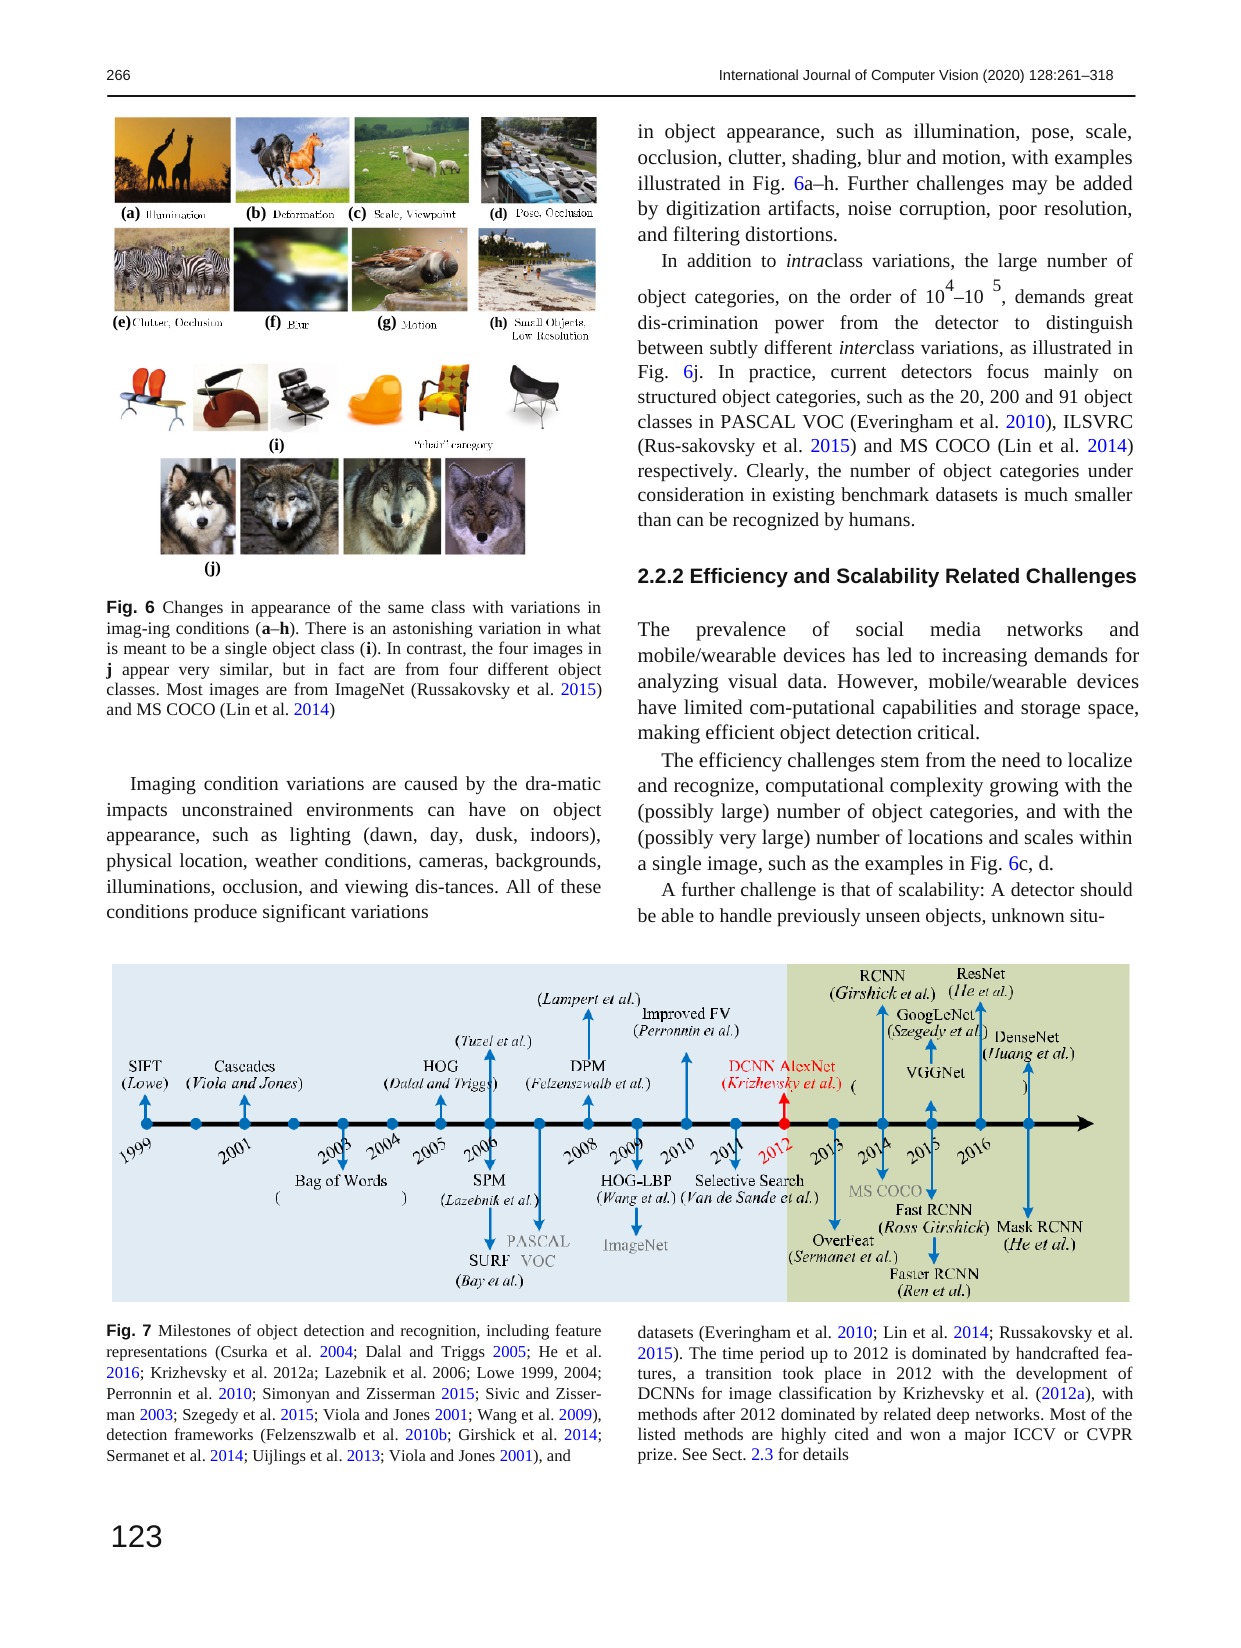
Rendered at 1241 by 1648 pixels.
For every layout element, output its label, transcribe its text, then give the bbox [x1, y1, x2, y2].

text (i) [269, 434, 602, 453]
text The prevalence of social media networks and mobile/wearable devices has led to increasing demands for analyzing visual data. However, mobile/wearable devices have limited com-putational capabilities and storage space, making efficient object detection critical. [637, 617, 1139, 744]
text Imaging condition variations are caused by the dra-matic impacts unconstrained environments can have on object appearance, such as lighting (dawn, day, dusk, indoors), physical location, weather conditions, cameras, backgrounds, illuminations, occlusion, and viewing dis-tances. All of these conditions produce significant variations [106, 772, 602, 923]
text (j) [204, 558, 602, 577]
picture [0, 0, 1241, 1372]
text (a) (b) (c) (d) [121, 202, 602, 222]
text in object appearance, such as illumination, pose, scale, occlusion, clutter, shading, blur and motion, with examples illustrated in Fig. 6a–h. Further challenges may be added by digitization artifacts, noise corruption, poor resolution, and filtering distortions. [637, 119, 1133, 246]
text 2.2.2 Efficiency and Scalability Related Challenges [637, 564, 1139, 588]
text datasets (Everingham et al. 2010; Lin et al. 2014; Russakovsky et al. 2015). The time period up to 2012 is dominated by handcrafted fea-tures, a transition took place in 2012 with the development of DCNNs for image classification by Krizhevsky et al. (2012a), with methods after 2012 dominated by related deep networks. Most of the listed methods are highly cited and won a major ICCV or CVPR prize. See Sect. 2.3 for details [637, 1322, 1133, 1464]
text A further challenge is that of scalability: A detector should be able to handle previously unseen objects, unknown situ- [637, 878, 1133, 926]
text (e) (f) (g) (h) [112, 312, 602, 331]
text Fig. 7 Milestones of object detection and recognition, including feature representations (Csurka et al. 2004; Dalal and Triggs 2005; He et al. 2016; Krizhevsky et al. 2012a; Lazebnik et al. 2006; Lowe 1999, 2004; Perronnin et al. 2010; Simonyan and Zisserman 2015; Sivic and Zisser-man 2003; Szegedy et al. 2015; Viola and Jones 2001; Wang et al. 2009), detection frameworks (Felzenszwalb et al. 2010b; Girshick et al. 2014; Sermanet et al. 2014; Uijlings et al. 2013; Viola and Jones 2001), and [106, 1321, 602, 1465]
text 123 [110, 1518, 1139, 1554]
text The efficiency challenges stem from the need to localize and recognize, computational complexity growing with the (possibly large) number of object categories, and with the (possibly very large) number of locations and scales within a single image, such as the examples in Fig. 6c, d. [637, 747, 1133, 874]
text Fig. 6 Changes in appearance of the same class with variations in imag-ing conditions (a–h). There is an astonishing variation in what is meant to be a single object class (i). In contrast, the four images in j appear very similar, but in fact are from four different object classes. Most images are from ImageNet (Russakovsky et al. 2015) and MS COCO (Lin et al. 2014) [106, 597, 602, 719]
text In addition to intraclass variations, the large number of object categories, on the order of 104–10 5, demands great dis-crimination power from the detector to distinguish between subtly different interclass variations, as illustrated in Fig. 6j. In practice, current detectors focus mainly on structured object categories, such as the 20, 200 and 91 object classes in PASCAL VOC (Everingham et al. 2010), ILSVRC (Rus-sakovsky et al. 2015) and MS COCO (Lin et al. 2014) respectively. Clearly, the number of object categories under consideration in existing benchmark datasets is much smaller than can be recognized by humans. [637, 249, 1133, 531]
text 266 International Journal of Computer Vision (2020) 128:261–318 [106, 67, 1139, 83]
